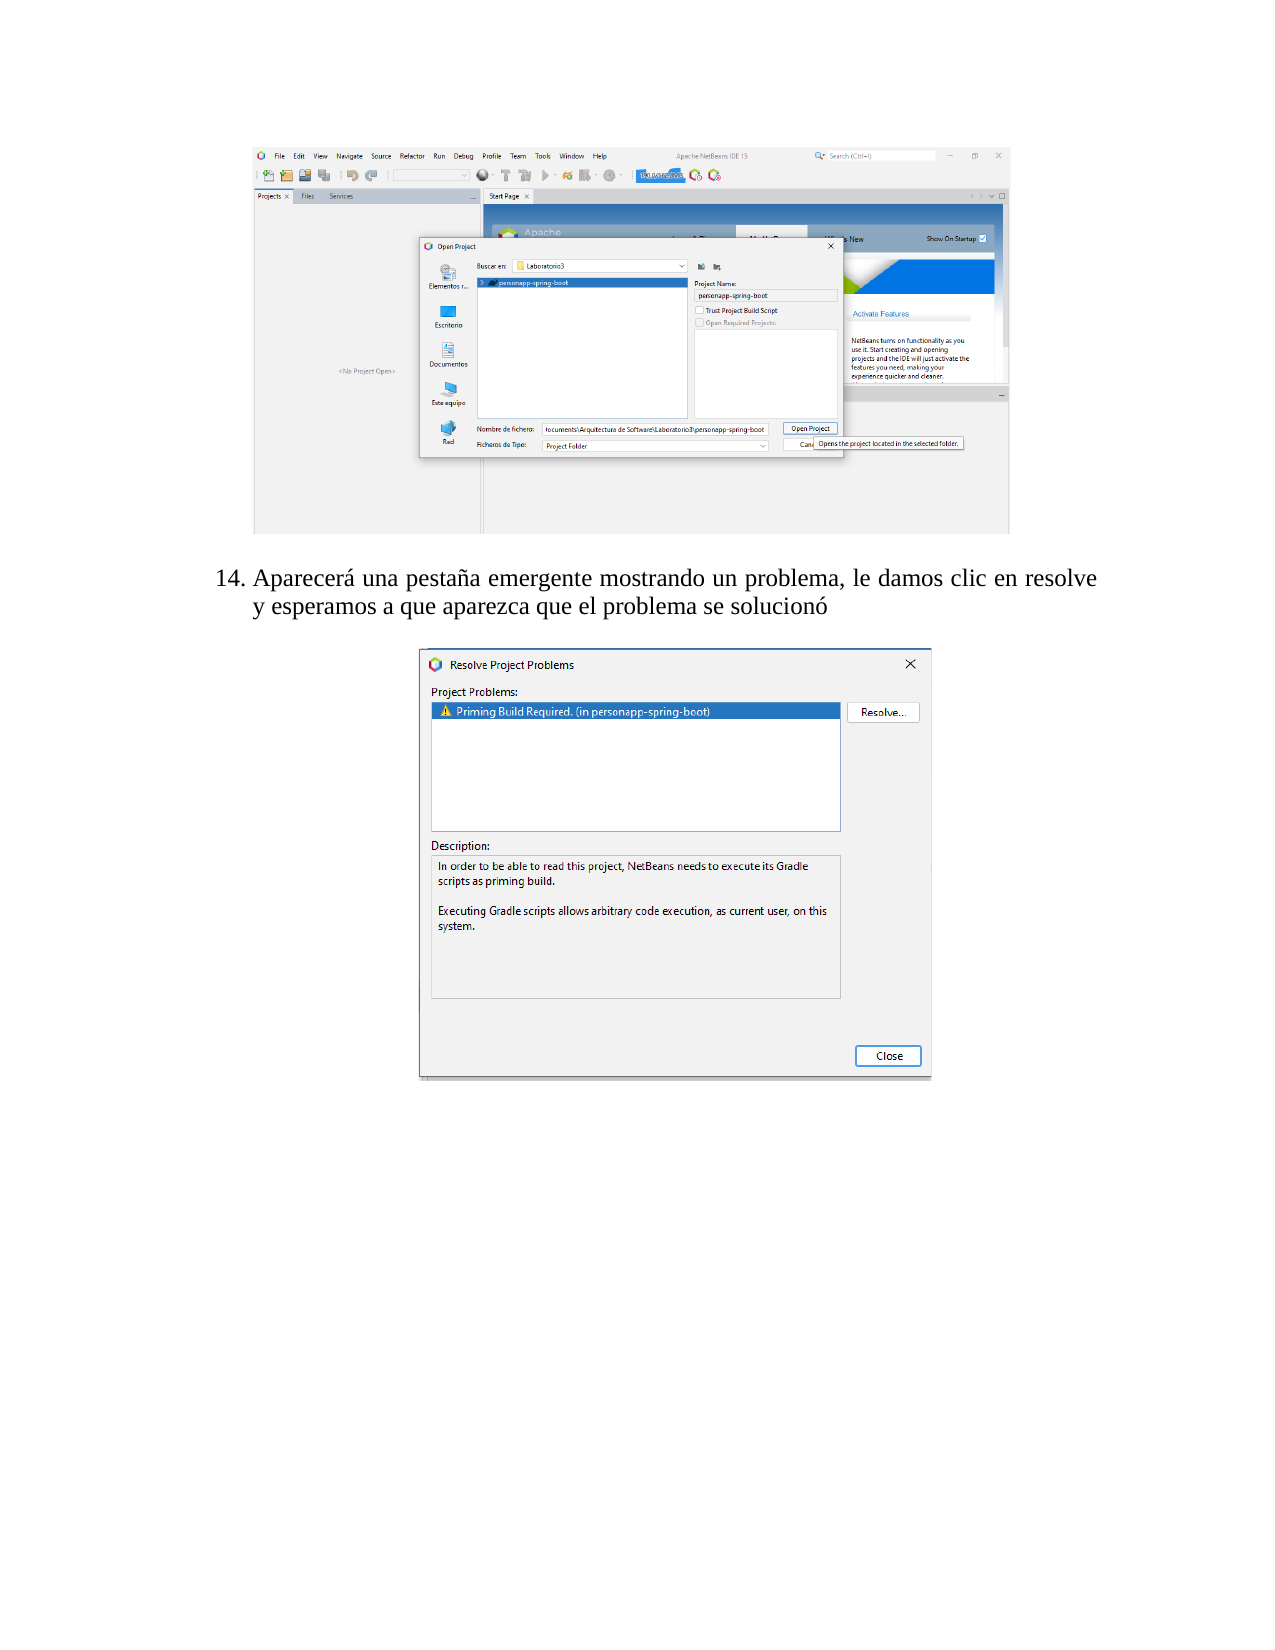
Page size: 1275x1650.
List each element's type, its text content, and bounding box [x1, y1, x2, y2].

list Aparecerá una pestaña emergente mostrando un problema, le damos clic en resolve y esperamos a que aparezca que el problema se solucionó [215, 563, 1098, 620]
picture [418, 648, 932, 1081]
picture [252, 147, 1011, 534]
